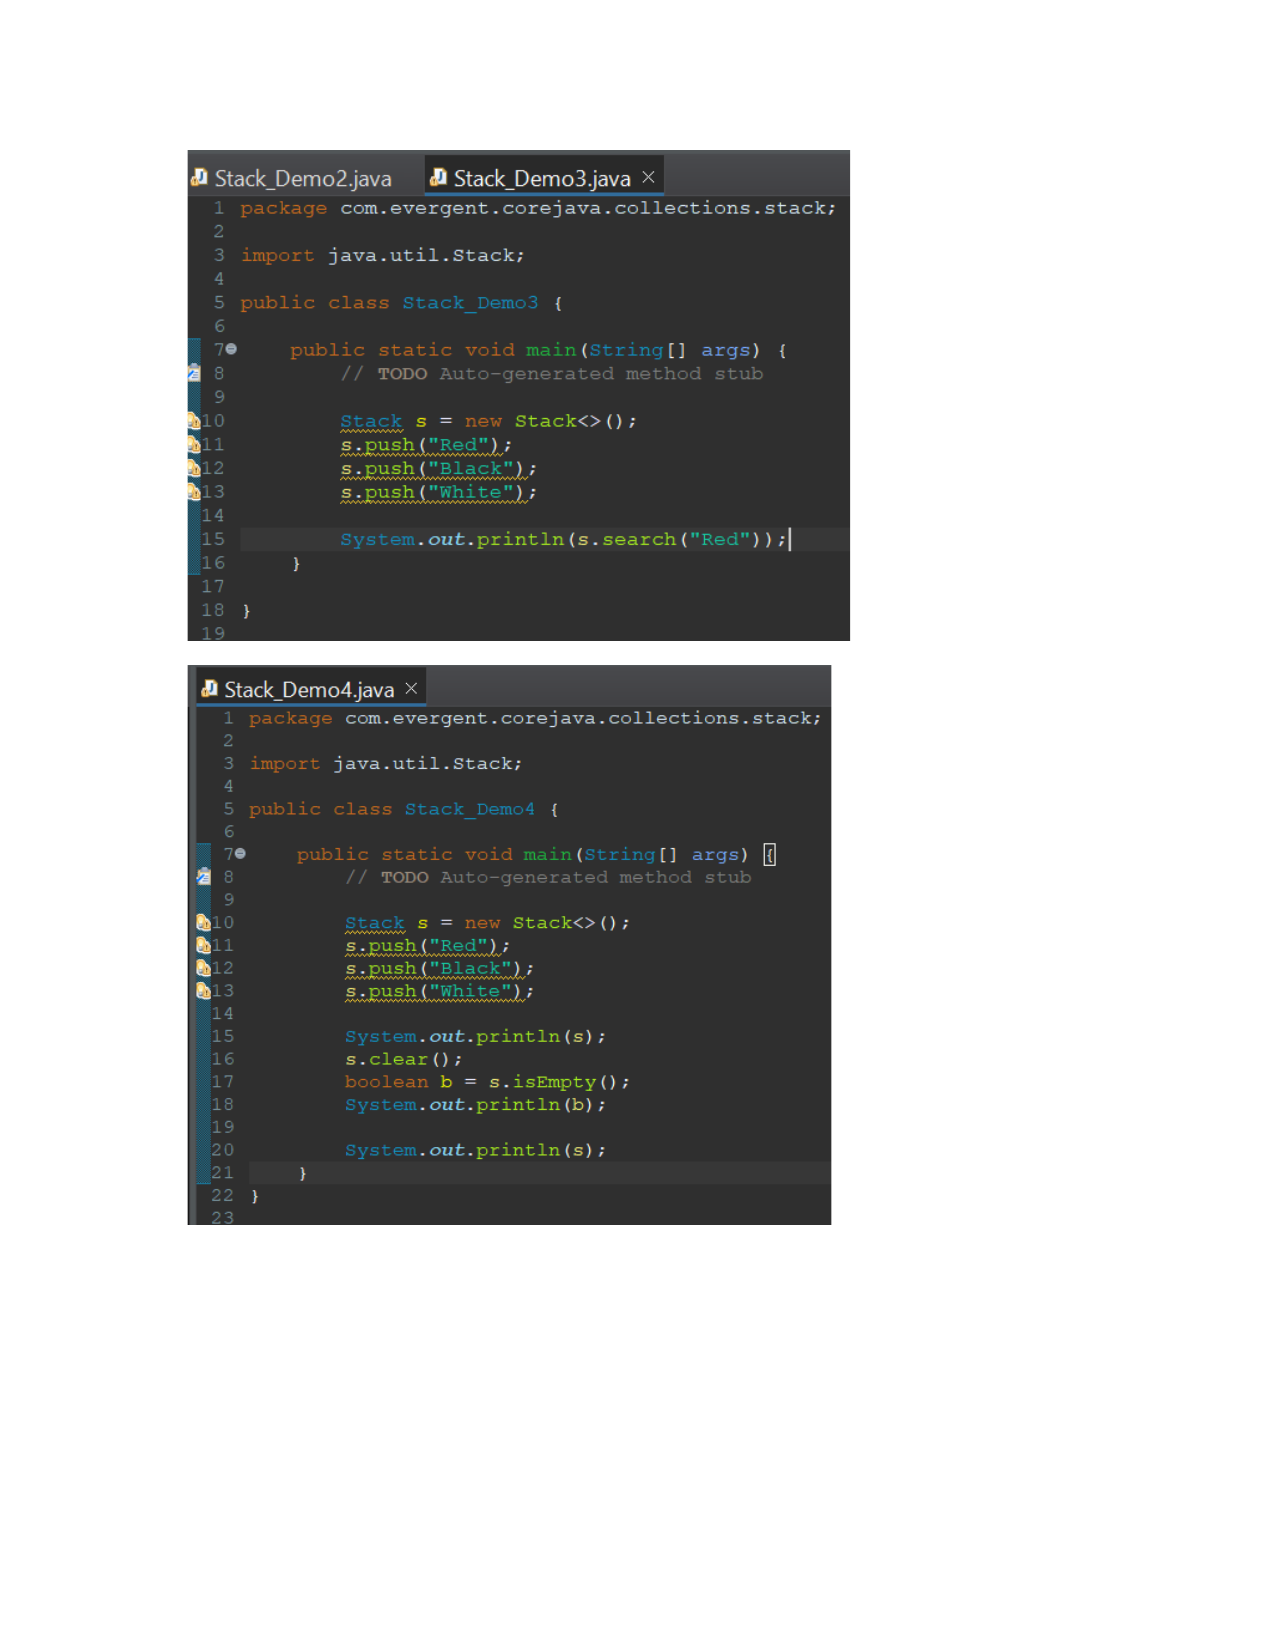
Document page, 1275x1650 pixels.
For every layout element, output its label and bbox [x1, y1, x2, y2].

picture [187, 150, 851, 641]
picture [187, 665, 832, 1225]
